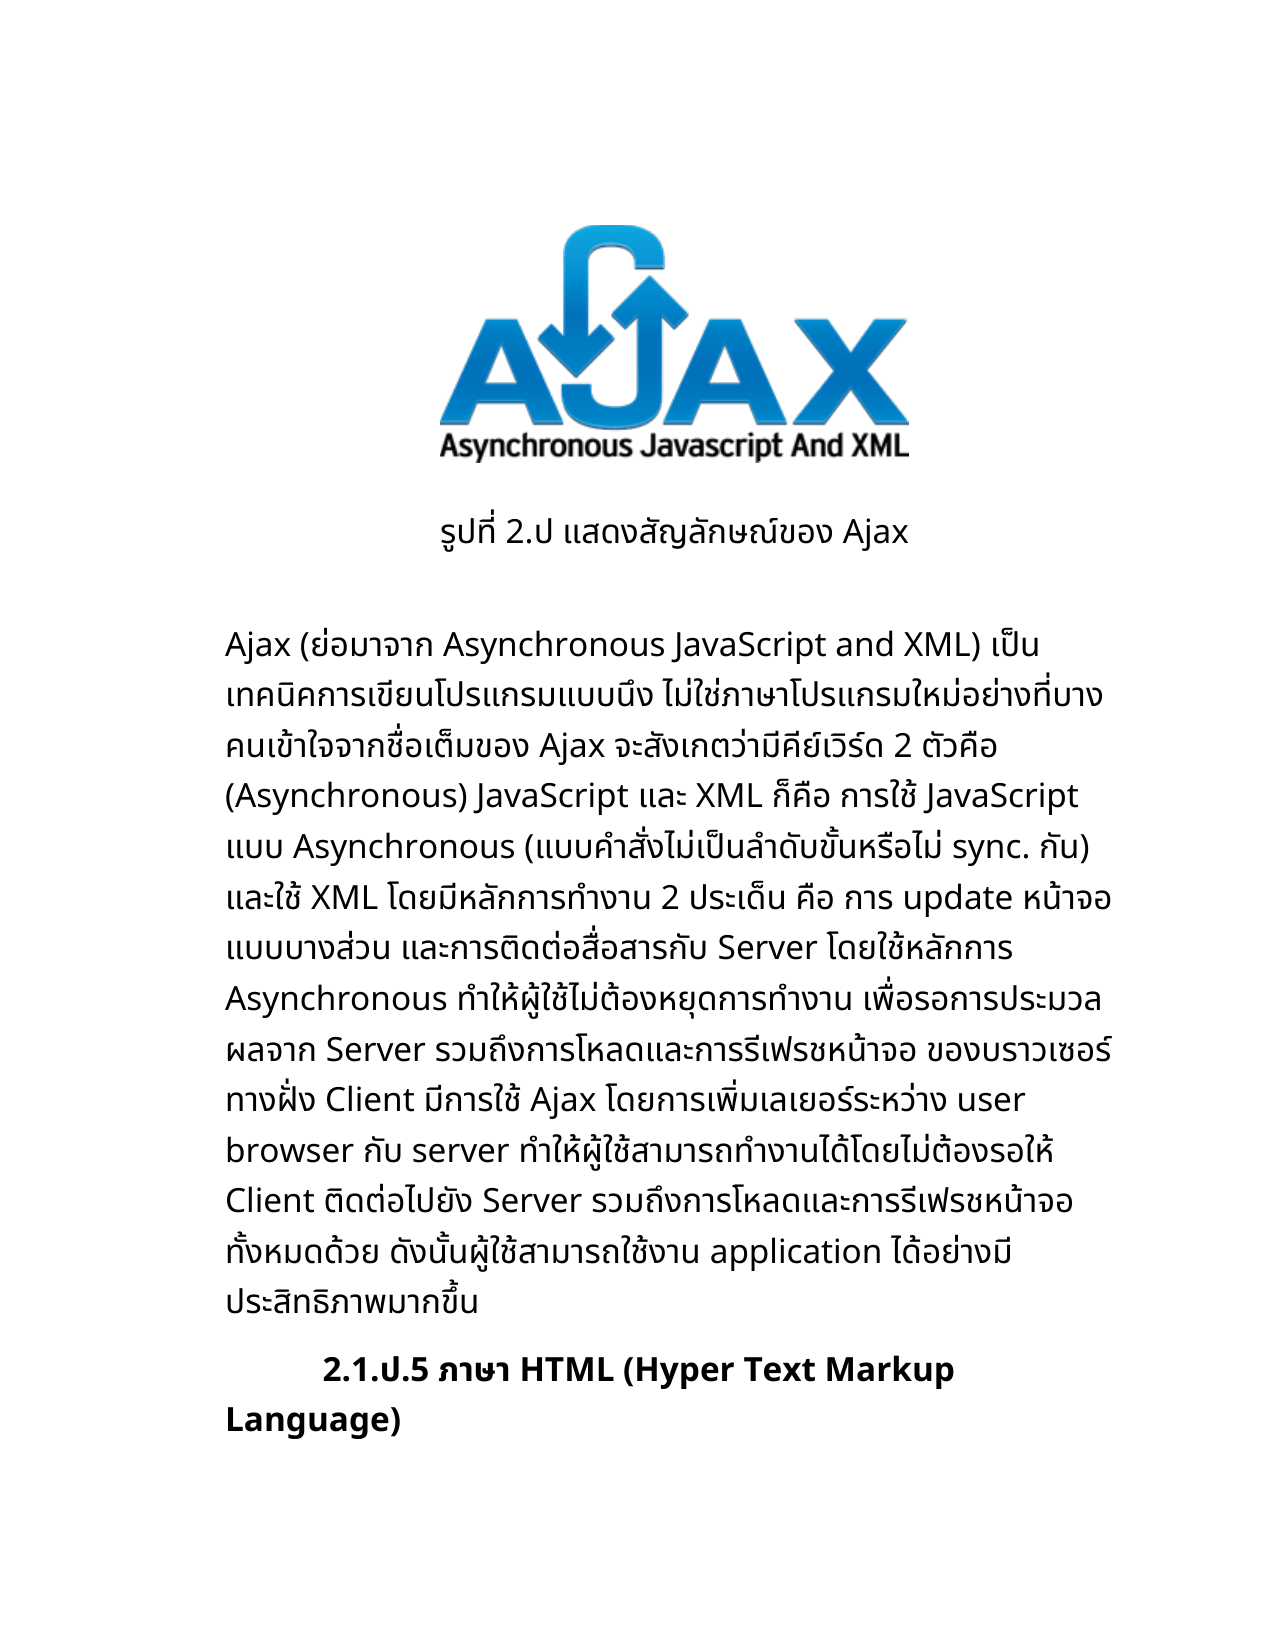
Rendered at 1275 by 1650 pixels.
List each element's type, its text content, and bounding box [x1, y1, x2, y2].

picture [440, 225, 909, 463]
text 2.1.ป.5 ภาษา HTML (Hyper Text Markup Language) [225, 1346, 1125, 1442]
text Ajax (ย่อมาจาก Asynchronous JavaScript and XML) เป็นเทคนิคการเขียนโปรแกรมแบบนึง ไม่ใช่ภาษาโปรแกรมใหม่อย่างที่บางคนเข้าใจจากชื่อเต็มของ Ajax จะสังเกตว่ามีคีย์เวิร์ด 2 ตัวคือ (Asynchronous) JavaScript และ XML ก็คือ การใช้ JavaScript แบบ Asynchronous (แบบคำสั่งไม่เป็นลำดับขั้นหรือไม่ sync. กัน) และใช้ XML โดยมีหลักการทํางาน 2 ประเด็น คือ การ update หน้าจอแบบบางส่วน และการติดต่อสื่อสารกับ Server โดยใช้หลักการ Asynchronous ทําให้ผู้ใช้ไม่ต้องหยุดการทํางาน เพื่อรอการประมวลผลจาก Server รวมถึงการโหลดและการรีเฟรชหน้าจอ ของบราวเซอร์ทางฝั่ง Client มีการใช้ Ajax โดยการเพิ่มเลเยอร์ระหว่าง user browser กับ server ทําให้ผู้ใช้สามารถทํางานได้โดยไม่ต้องรอให้ Client ติดต่อไปยัง Server รวมถึงการโหลดและการรีเฟรชหน้าจอทั้งหมดด้วย ดังนั้นผู้ใช้สามารถใช้งาน application ได้อย่างมีประสิทธิภาพมากขึ้น [225, 621, 1125, 1329]
table_header รูปที่ 2.ป แสดงสัญลักษณ์ของ Ajax [225, 225, 1124, 558]
